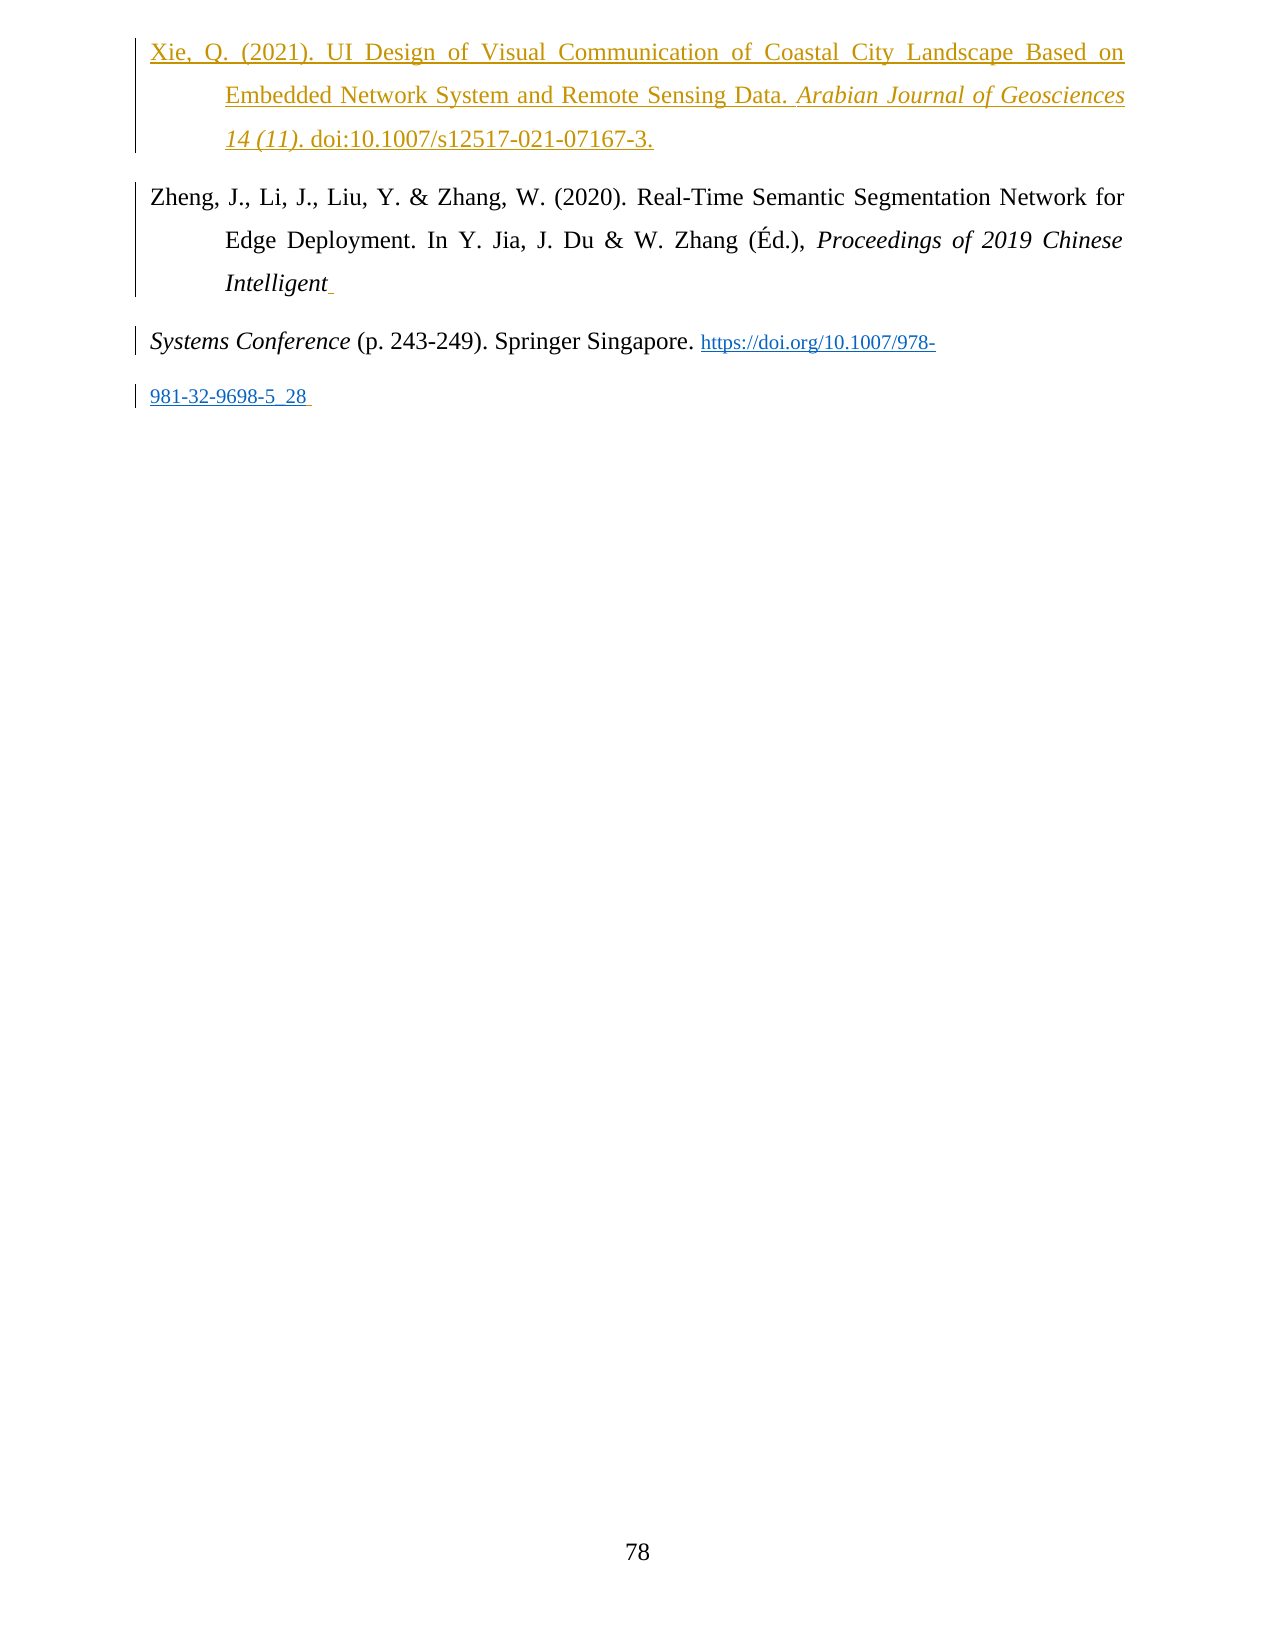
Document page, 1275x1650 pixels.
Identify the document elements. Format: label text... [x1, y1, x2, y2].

text 981-32-9698-5_28 [150, 384, 1125, 408]
text Zheng, J., Li, J., Liu, Y. & Zhang, W. (2020). Real-Time Semantic Segmentation Network forEdge Deployment. In Y. Jia, J. Du & W. Zhang (Éd.), Proceedings of 2019 Chinese Intelligent [150, 182, 1125, 297]
text Systems Conference (p. 243-249). Springer Singapore. https://doi.org/10.1007/978- [150, 326, 1125, 355]
